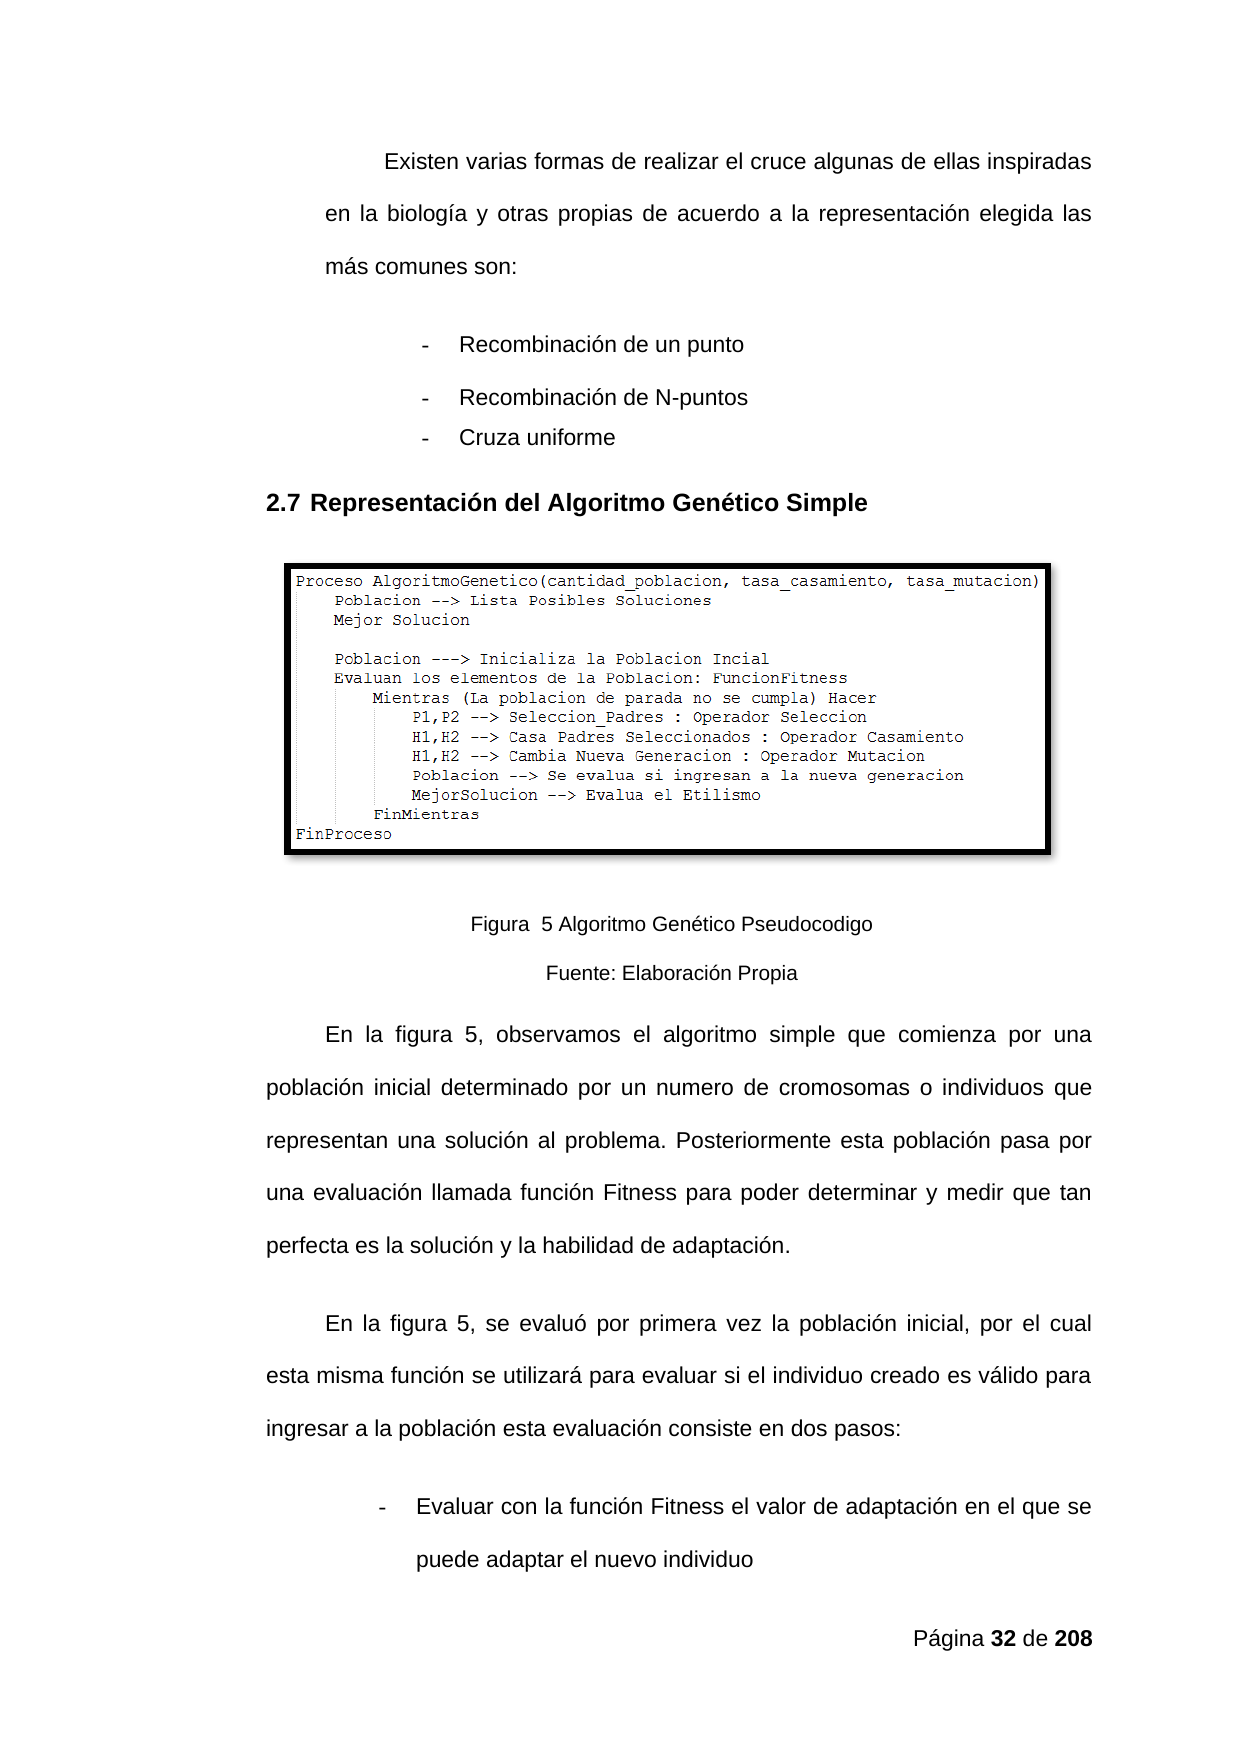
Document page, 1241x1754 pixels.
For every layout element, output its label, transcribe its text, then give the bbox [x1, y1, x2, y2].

list Cruza uniforme [421, 423, 1092, 450]
list Recombinación de N-puntos [421, 384, 1092, 410]
list Evaluar con la función Fitness el valor de adaptación en el que se puede adaptar el nuevo individuo [378, 1493, 1092, 1572]
text En la figura 5, se evaluó por primera vez la población inicial, por el cual esta misma función se utilizará para evaluar si el individuo creado es válido para ingresar a la población esta evaluación consiste en dos pasos: [266, 1310, 1092, 1442]
text Existen varias formas de realizar el cruce algunas de ellas inspiradas en la biología y otras propias de acuerdo a la representación elegida las más comunes son: [325, 148, 1092, 279]
list Recombinación de un punto [421, 331, 1092, 357]
text Representación del Algoritmo Genético Simple [266, 488, 1092, 517]
text En la figura 5, observamos el algoritmo simple que comienza por una población inicial determinado por un numero de cromosomas o individuos que representan una solución al problema. Posteriormente esta población pasa por una evaluación llamada función Fitness para poder determinar y medir que tan perfecta es la solución y la habilidad de adaptación. [266, 1021, 1092, 1258]
picture [291, 569, 1045, 849]
text Fuente: Elaboración Propia [177, 960, 1092, 984]
